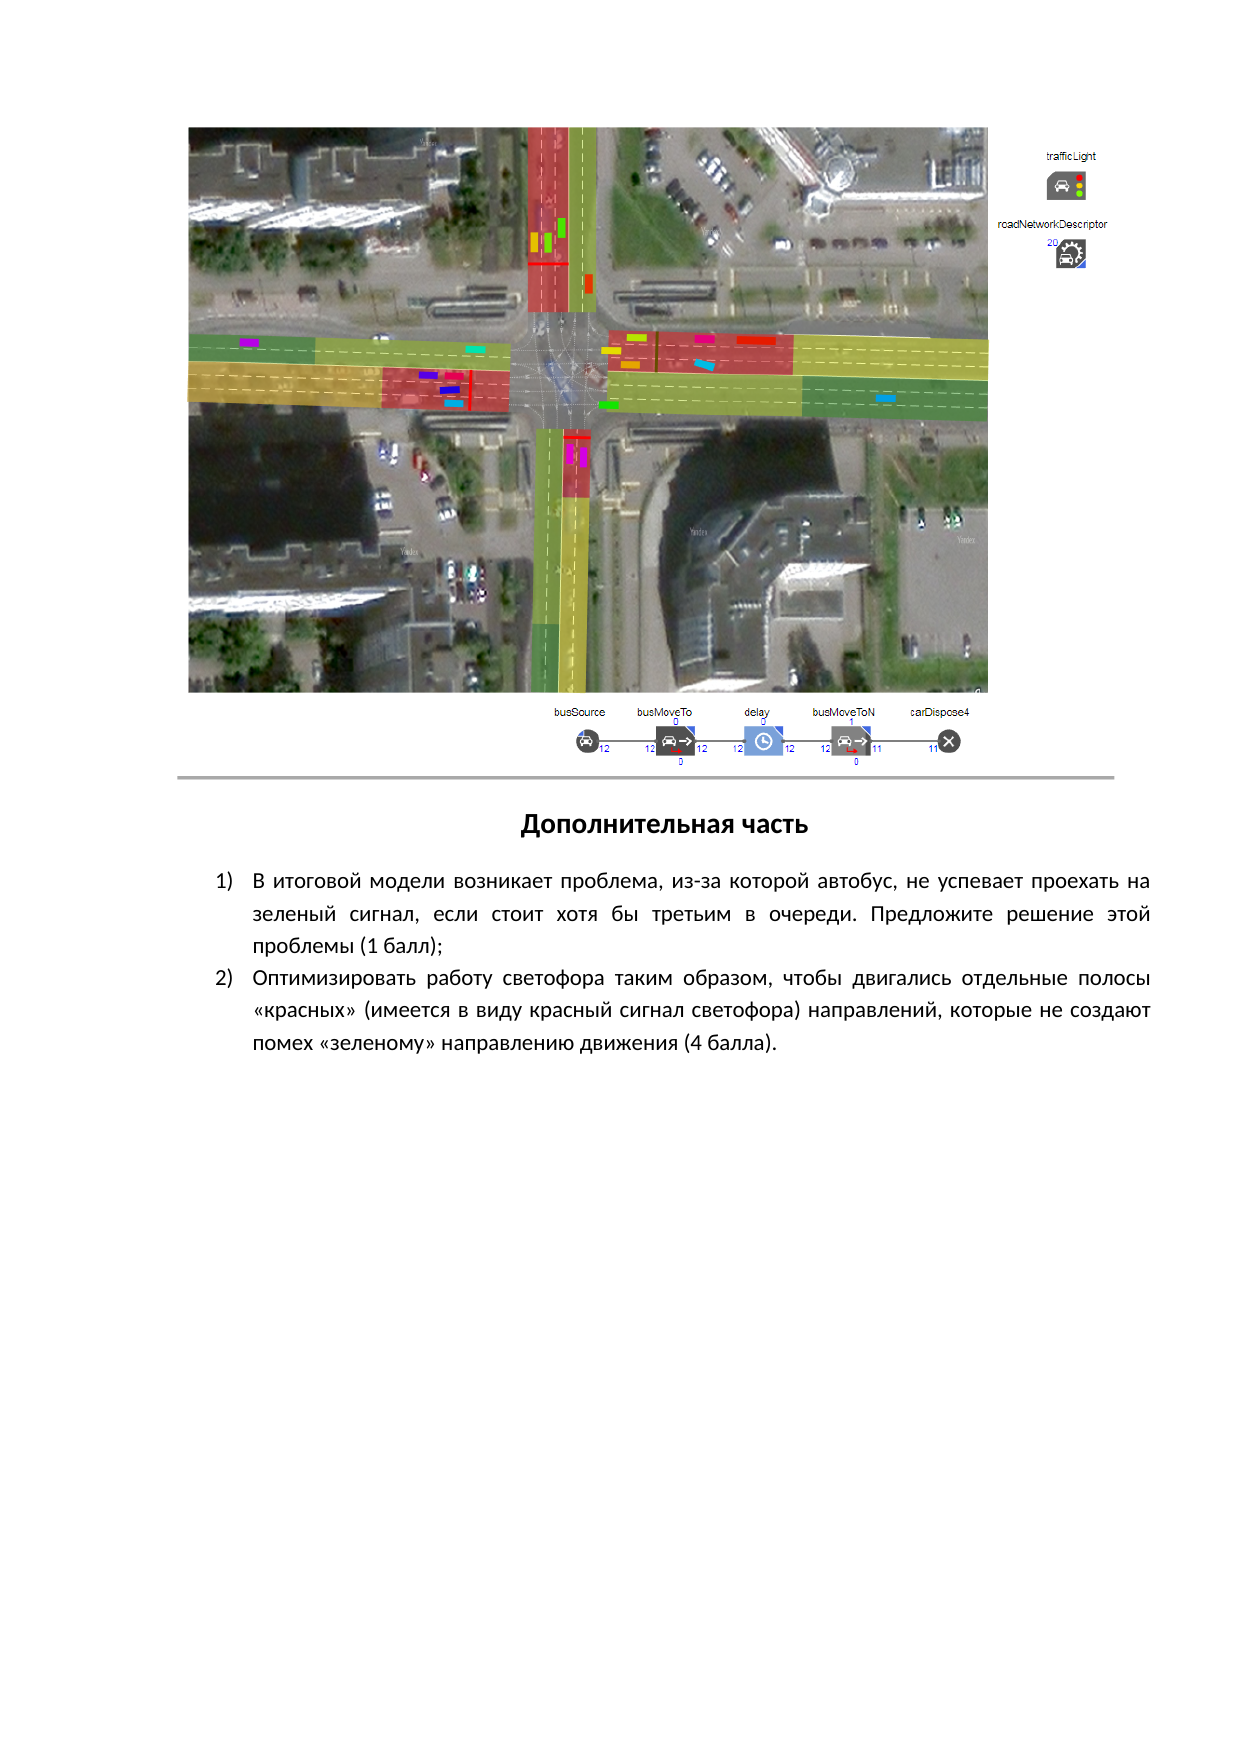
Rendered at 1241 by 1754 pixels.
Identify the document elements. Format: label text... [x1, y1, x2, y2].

list В итоговой модели возникает проблема, из-за которой автобус, не успевает проехать на зеленый сигнал, если стоит хотя бы третьим в очереди. Предложите решение этой проблемы (1 балл); [215, 867, 1152, 959]
list Оптимизировать работу светофора таким образом, чтобы двигались отдельные полосы «красных» (имеется в виду красный сигнал светофора) направлений, которые не создают помех «зеленому» направлению движения (4 балла). [215, 963, 1152, 1056]
picture [177, 118, 1115, 780]
text Дополнительная часть [177, 805, 1152, 841]
